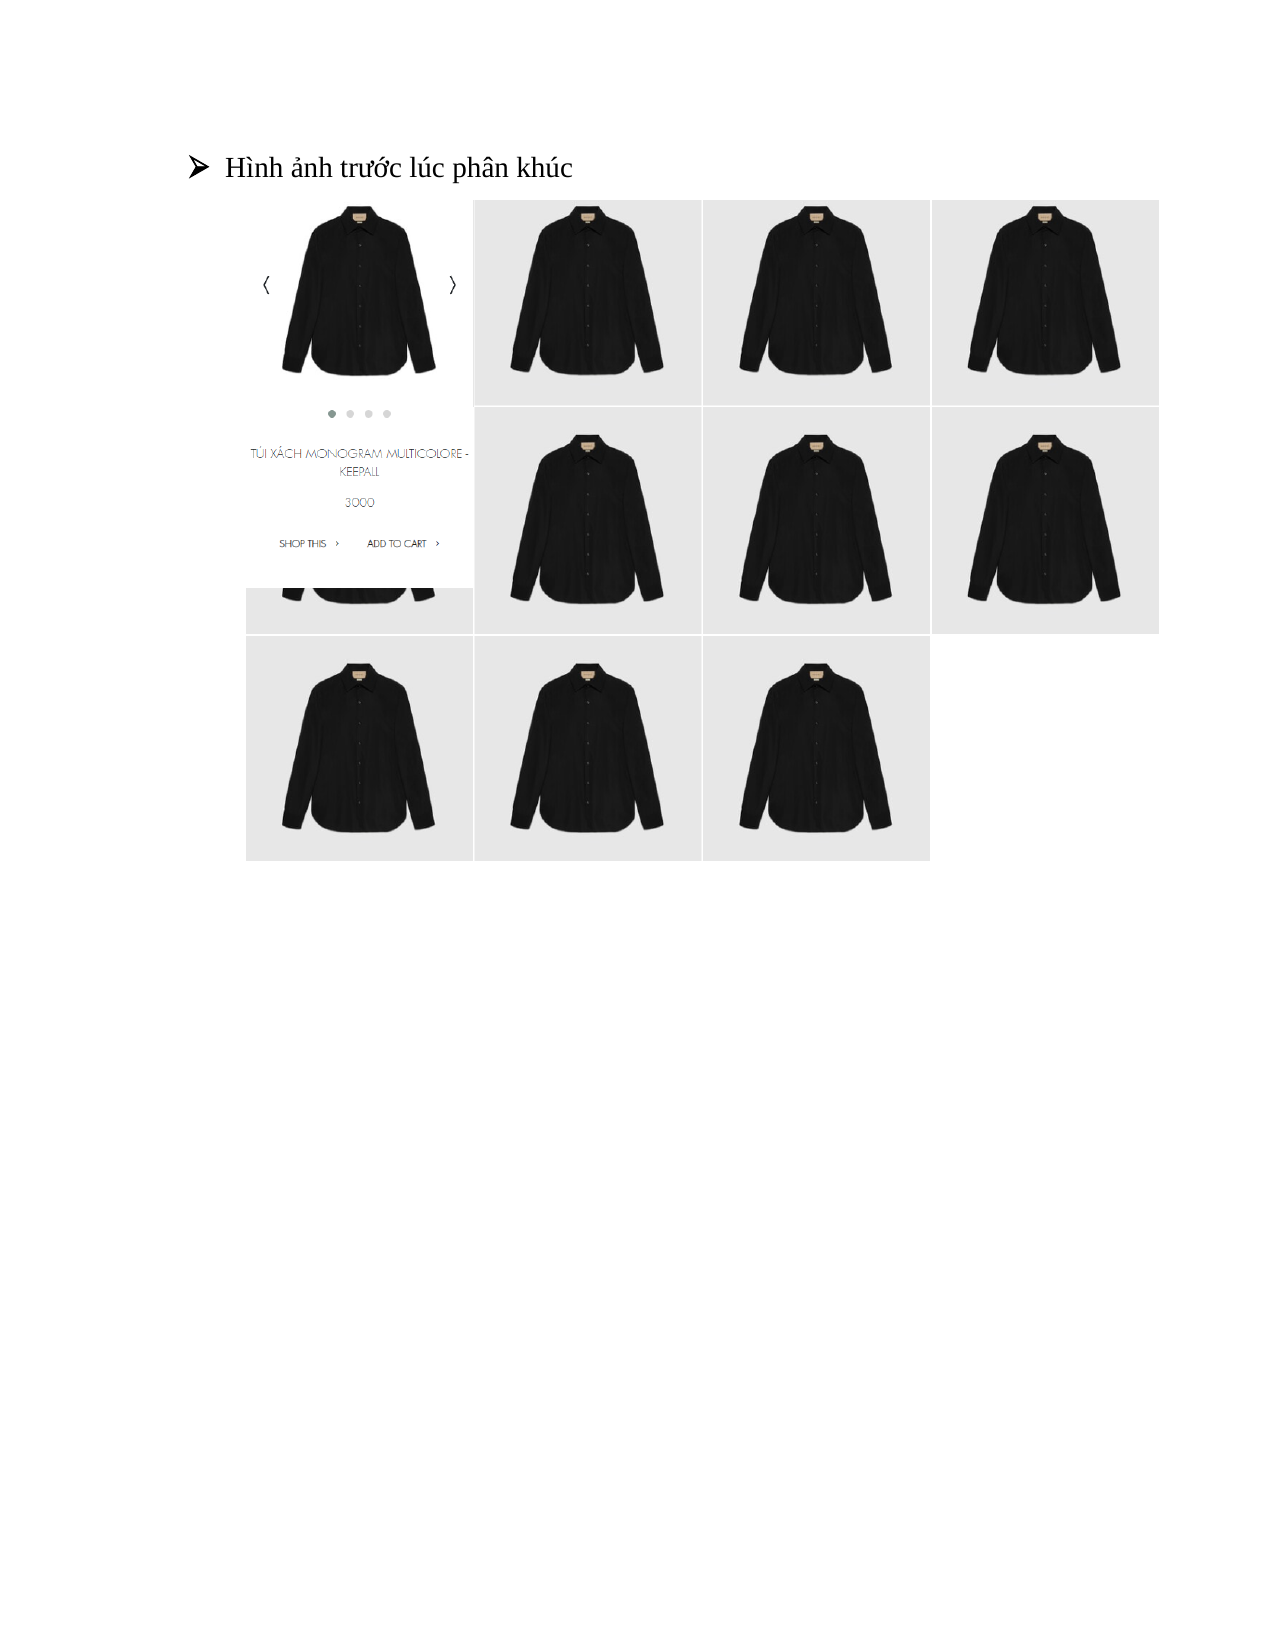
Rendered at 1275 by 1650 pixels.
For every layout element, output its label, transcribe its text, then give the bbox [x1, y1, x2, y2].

list Hình ảnh trước lúc phân khúc [187, 150, 1125, 184]
picture [225, 200, 1200, 861]
